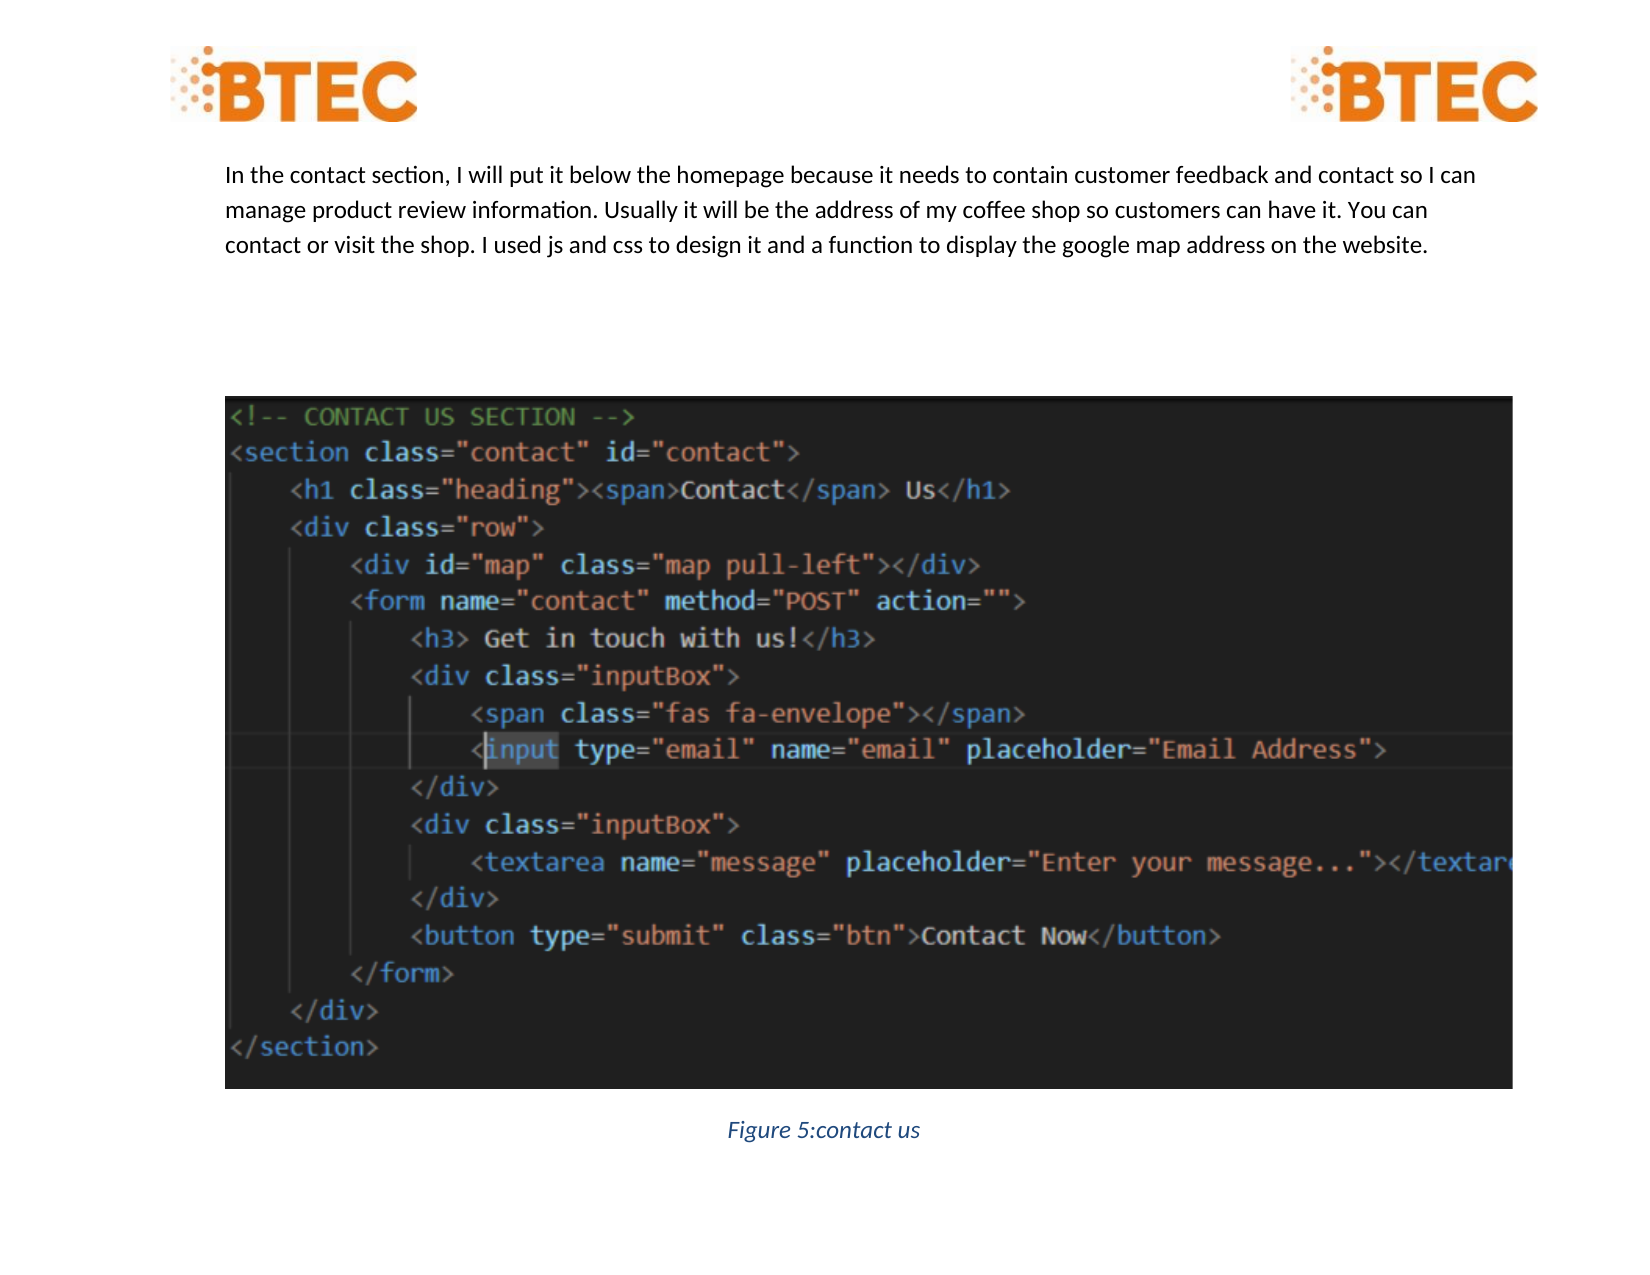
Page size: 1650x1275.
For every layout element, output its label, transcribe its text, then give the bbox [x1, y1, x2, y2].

picture [1290, 46, 1538, 122]
text In the contact section, I will put it below the homepage because it needs to contain customer feedback and contact so I can manage product review information. Usually it will be the address of my coffee shop so customers can have it. You can contact or visit the shop. I used js and css to design it and a function to display the google map address on the website. [225, 159, 1500, 259]
text Figure 5:contact us [150, 1114, 1500, 1144]
picture [225, 396, 1513, 1089]
picture [170, 46, 418, 122]
